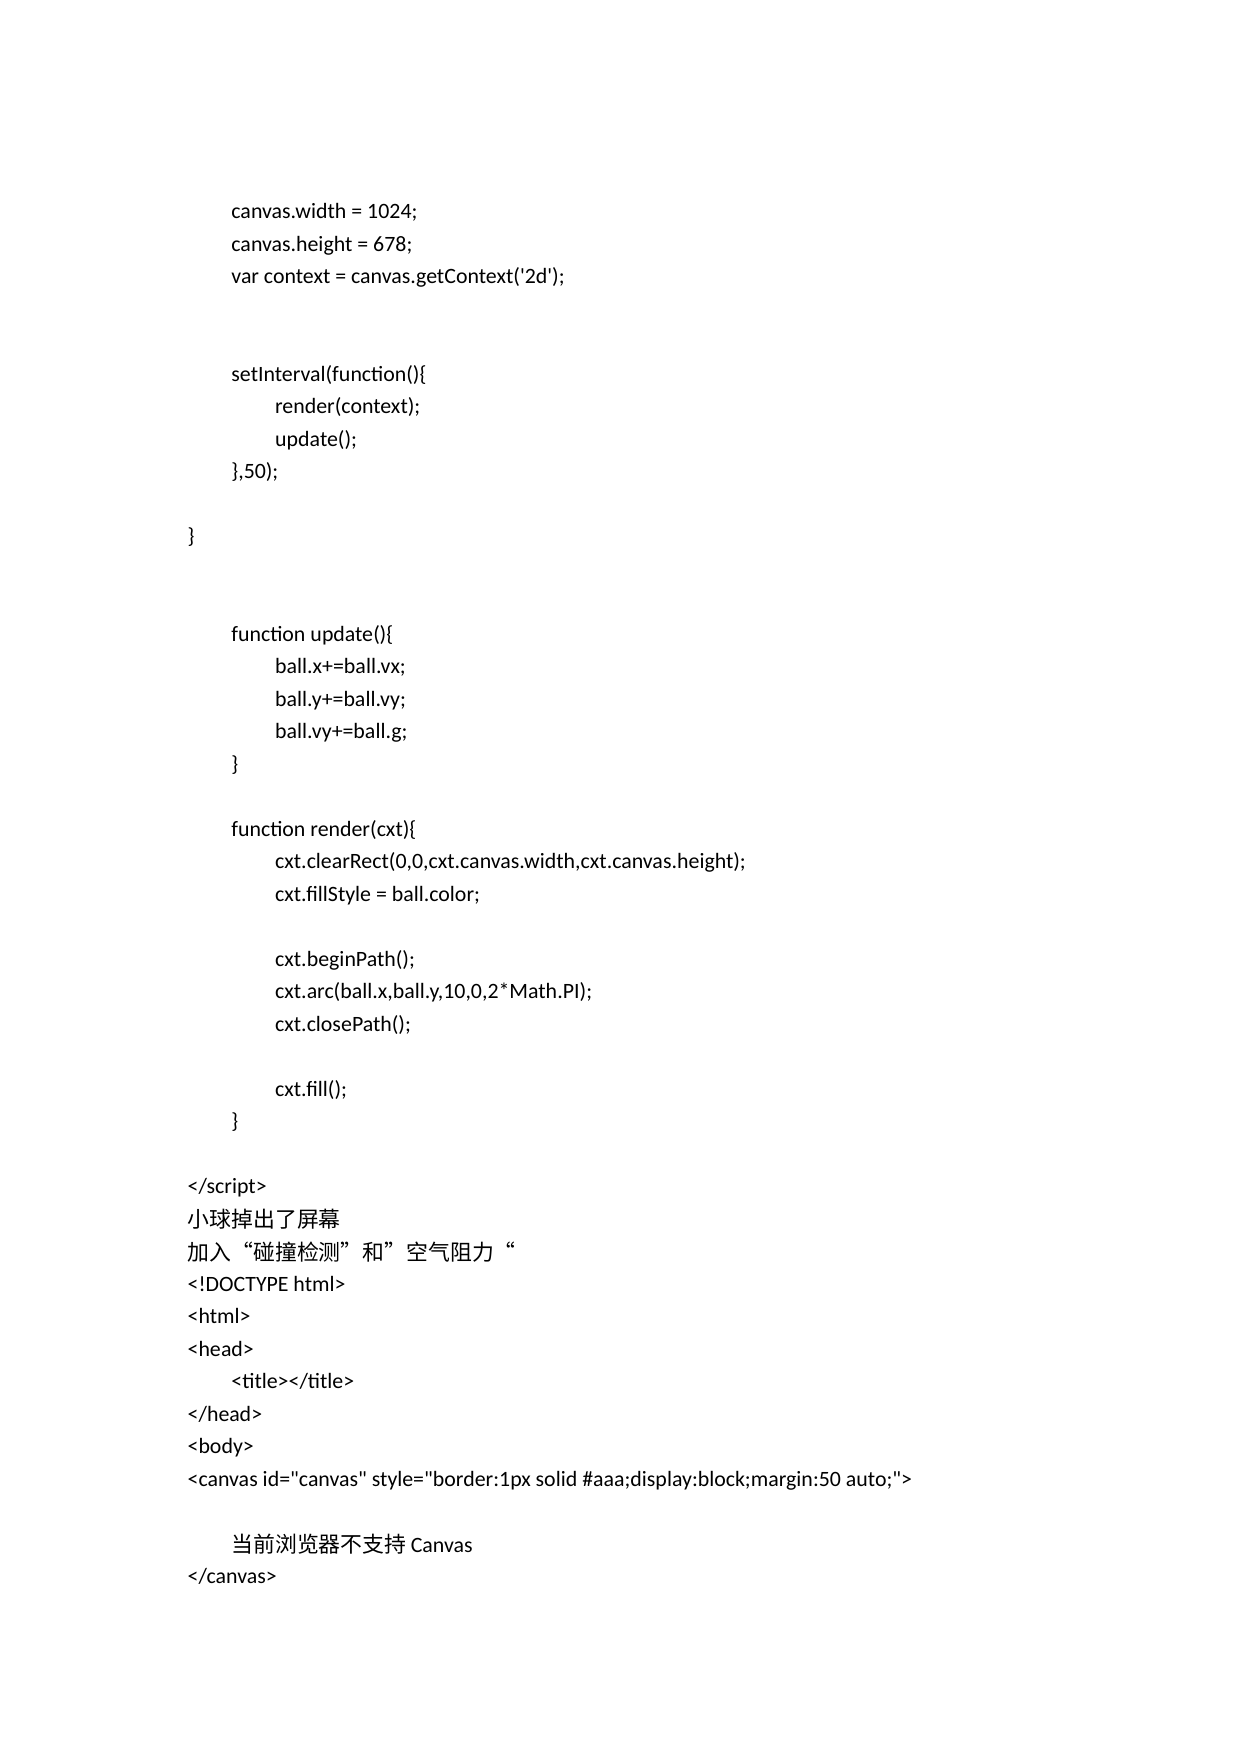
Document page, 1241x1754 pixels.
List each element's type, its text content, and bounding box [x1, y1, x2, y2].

text <html> [187, 1299, 1053, 1332]
text cxt.fillStyle = ball.color; [187, 877, 1053, 909]
text <canvas id="canvas" style="border:1px solid #aaa;display:block;margin:50 auto;"> [187, 1462, 1053, 1494]
text 小球掉出了屏幕 [187, 1202, 1053, 1234]
text } [187, 747, 1053, 779]
text cxt.clearRect(0,0,cxt.canvas.width,cxt.canvas.height); [187, 844, 1053, 877]
text cxt.beginPath(); [187, 942, 1053, 974]
text 当前浏览器不支持Canvas [187, 1527, 1053, 1559]
text ball.y+=ball.vy; [187, 682, 1053, 714]
text canvas.height = 678; [187, 227, 1053, 259]
text <title></title> [187, 1364, 1053, 1397]
text cxt.closePath(); [187, 1007, 1053, 1039]
text render(context); [187, 389, 1053, 422]
text cxt.fill(); [187, 1072, 1053, 1104]
text ball.vy+=ball.g; [187, 714, 1053, 747]
text <head> [187, 1332, 1053, 1364]
text } [187, 1104, 1053, 1137]
text canvas.width = 1024; [187, 194, 1053, 227]
text },50); [187, 454, 1053, 487]
text } [187, 519, 1053, 552]
text update(); [187, 422, 1053, 454]
text function update(){ [187, 617, 1053, 649]
text </head> [187, 1397, 1053, 1429]
text function render(cxt){ [187, 812, 1053, 844]
text 加入“碰撞检测”和”空气阻力“ [187, 1234, 1053, 1267]
text ball.x+=ball.vx; [187, 649, 1053, 682]
text <body> [187, 1429, 1053, 1462]
text var context = canvas.getContext('2d'); [187, 259, 1053, 292]
text <!DOCTYPE html> [187, 1267, 1053, 1299]
text setInterval(function(){ [187, 357, 1053, 389]
text </canvas> [187, 1559, 1053, 1592]
text </script> [187, 1169, 1053, 1202]
text cxt.arc(ball.x,ball.y,10,0,2*Math.PI); [187, 974, 1053, 1007]
